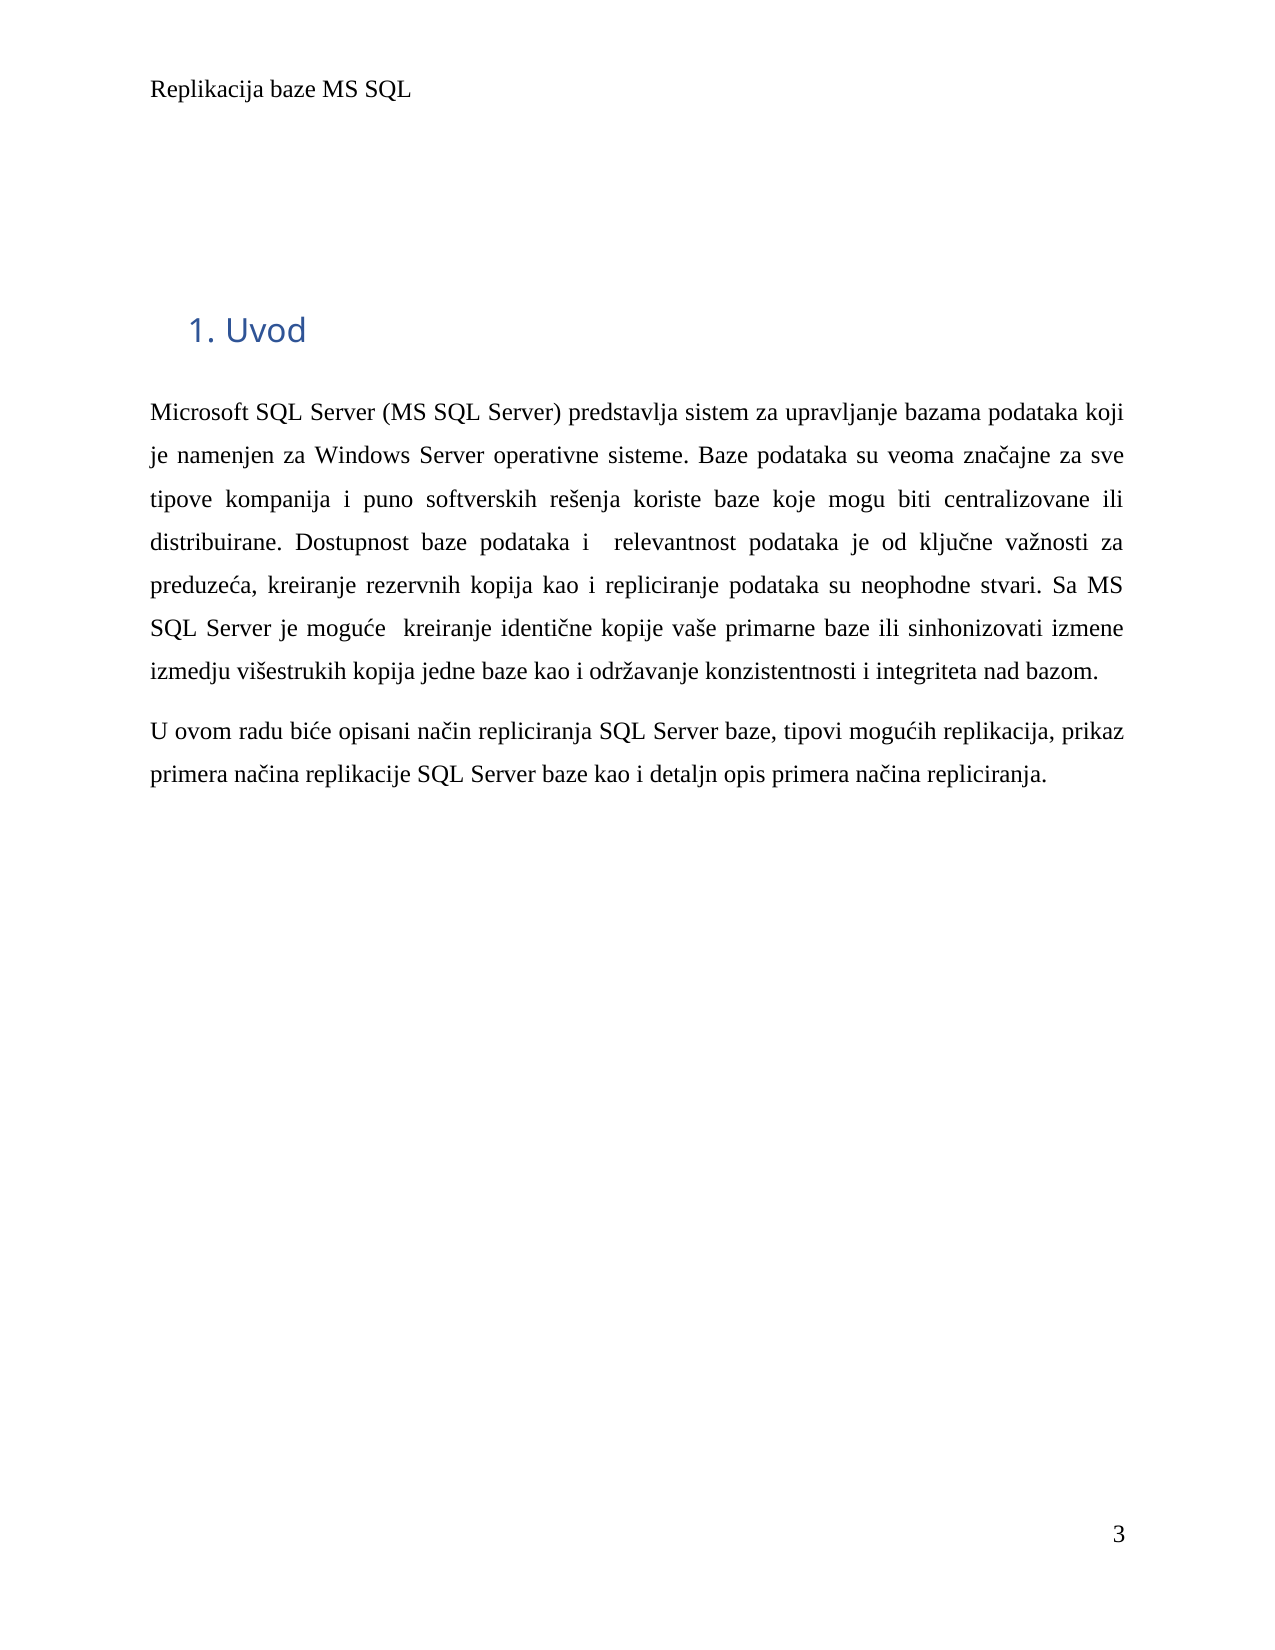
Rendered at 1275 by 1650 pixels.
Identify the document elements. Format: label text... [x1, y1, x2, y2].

text Microsoft SQL Server (MS SQL Server) predstavlja sistem za upravljanje bazama podataka koji je namenjen za Windows Server operativne sisteme. Baze podataka su veoma značajne za sve tipove kompanija i puno softverskih rešenja koriste baze koje mogu biti centralizovane ili distribuirane. Dostupnost baze podataka i relevantnost podataka je od ključne važnosti za preduzeća, kreiranje rezervnih kopija kao i repliciranje podataka su neophodne stvari. Sa MS SQL Server je moguće kreiranje identične kopije vaše primarne baze ili sinhonizovati izmene izmedju višestrukih kopija jedne baze kao i održavanje konzistentnosti i integriteta nad bazom. [150, 397, 1125, 685]
subtitle Uvod [187, 307, 1125, 352]
text U ovom radu biće opisani način repliciranja SQL Server baze, tipovi mogućih replikacija, prikaz primera načina replikacije SQL Server baze kao i detaljn opis primera načina repliciranja. [150, 716, 1125, 788]
